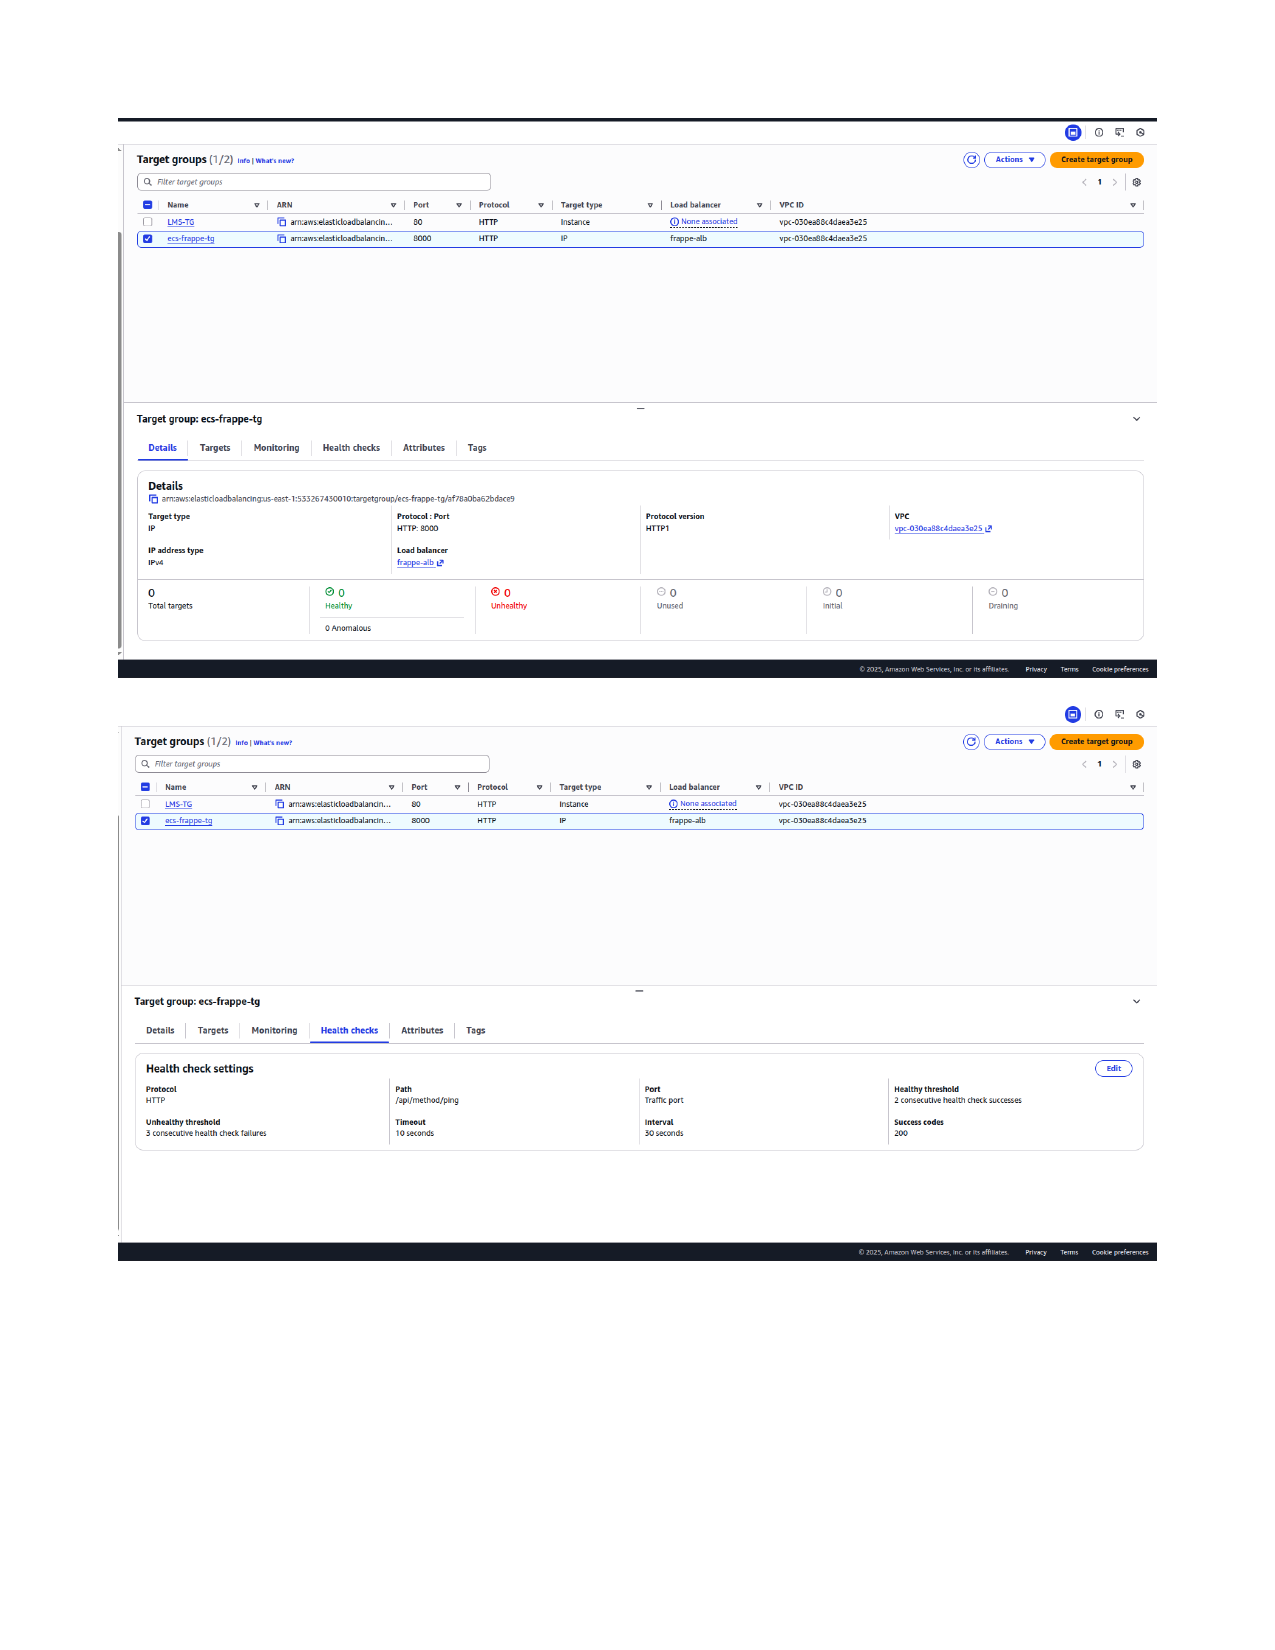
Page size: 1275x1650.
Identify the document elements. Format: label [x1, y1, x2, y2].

picture [118, 706, 1157, 1261]
picture [118, 118, 1157, 678]
